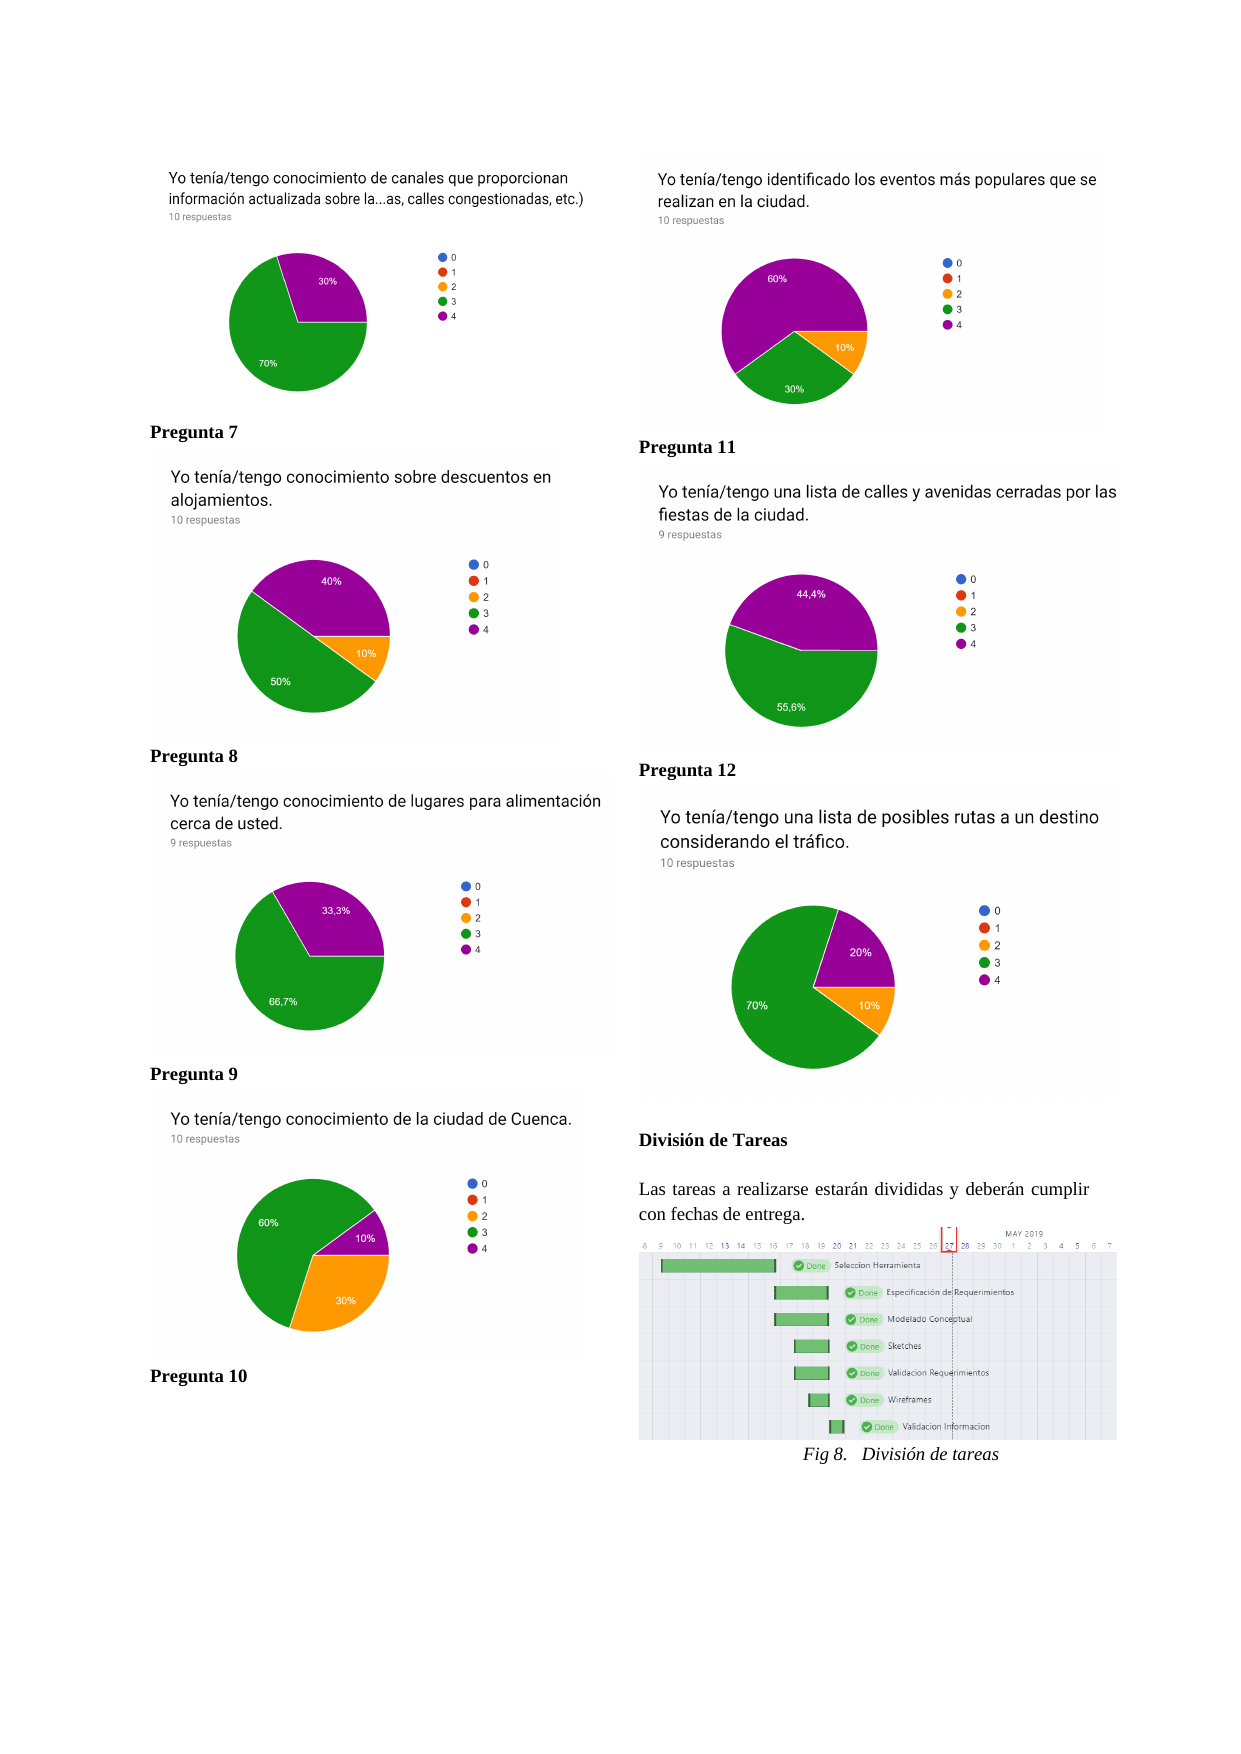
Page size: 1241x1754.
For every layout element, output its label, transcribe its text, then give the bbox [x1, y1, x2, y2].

picture [638, 1227, 1117, 1440]
picture [150, 1087, 586, 1361]
picture [638, 150, 1106, 432]
text Pregunta 11 [639, 436, 1090, 457]
text Fig 8. División de tareas [714, 1443, 1090, 1464]
picture [638, 460, 1122, 756]
picture [638, 783, 1120, 1100]
picture [150, 770, 614, 1059]
text Pregunta 10 [150, 1364, 601, 1386]
text Las tareas a realizarse estarán divididas y deberán cumplir con fechas de entrega. [639, 1178, 1090, 1224]
text Pregunta 12 [639, 759, 1090, 781]
text Pregunta 9 [150, 1062, 601, 1084]
text Pregunta 7 [150, 421, 601, 443]
text Pregunta 8 [150, 745, 601, 767]
picture [150, 445, 564, 742]
picture [150, 150, 589, 418]
text División de Tareas [639, 1128, 1090, 1150]
